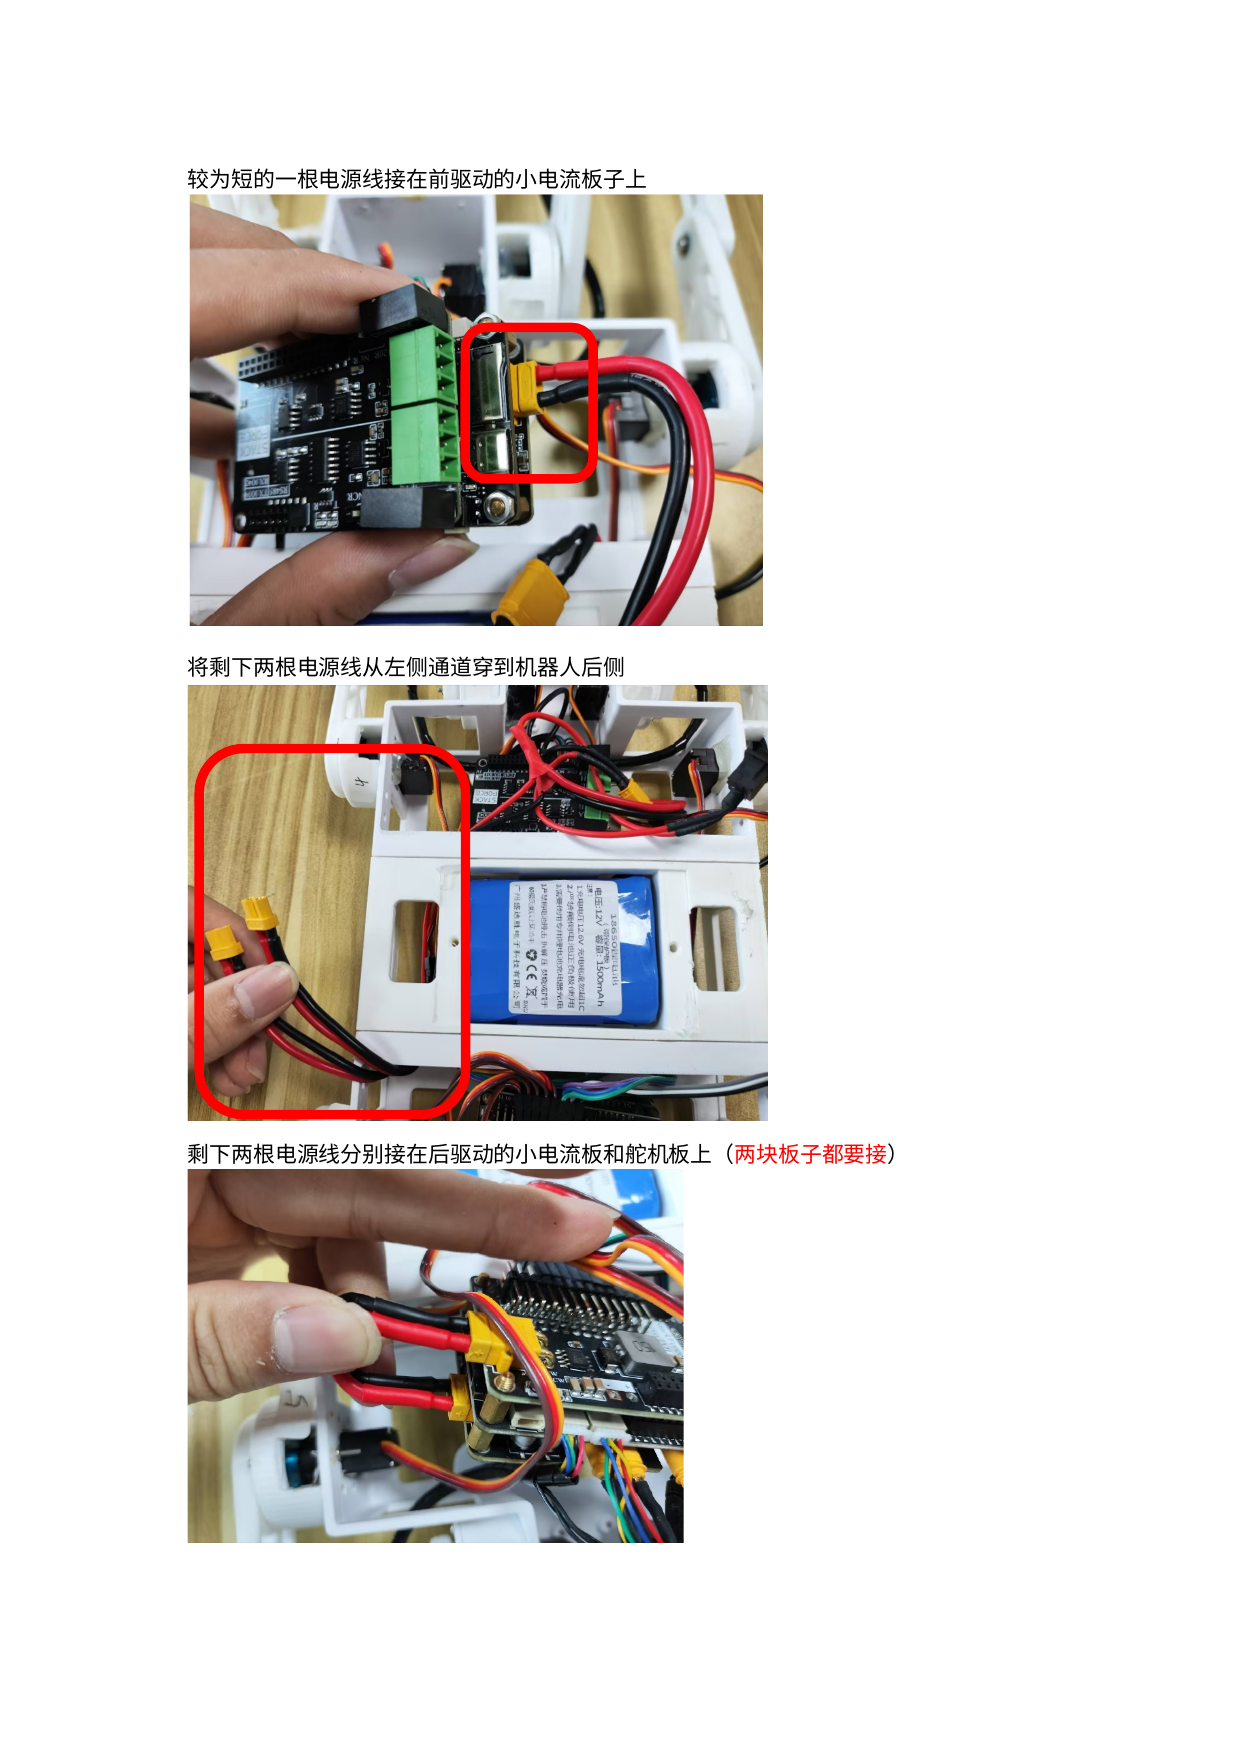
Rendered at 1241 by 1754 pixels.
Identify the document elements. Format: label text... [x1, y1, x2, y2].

picture [190, 195, 762, 626]
picture [188, 685, 767, 1121]
text 将剩下两根电源线从左侧通道穿到机器人后侧 [187, 649, 1053, 682]
text 较为短的一根电源线接在前驱动的小电流板子上 [187, 162, 1053, 194]
picture [187, 1169, 684, 1543]
text 剩下两根电源线分别接在后驱动的小电流板和舵机板上（两块板子都要接） [187, 1137, 1053, 1169]
